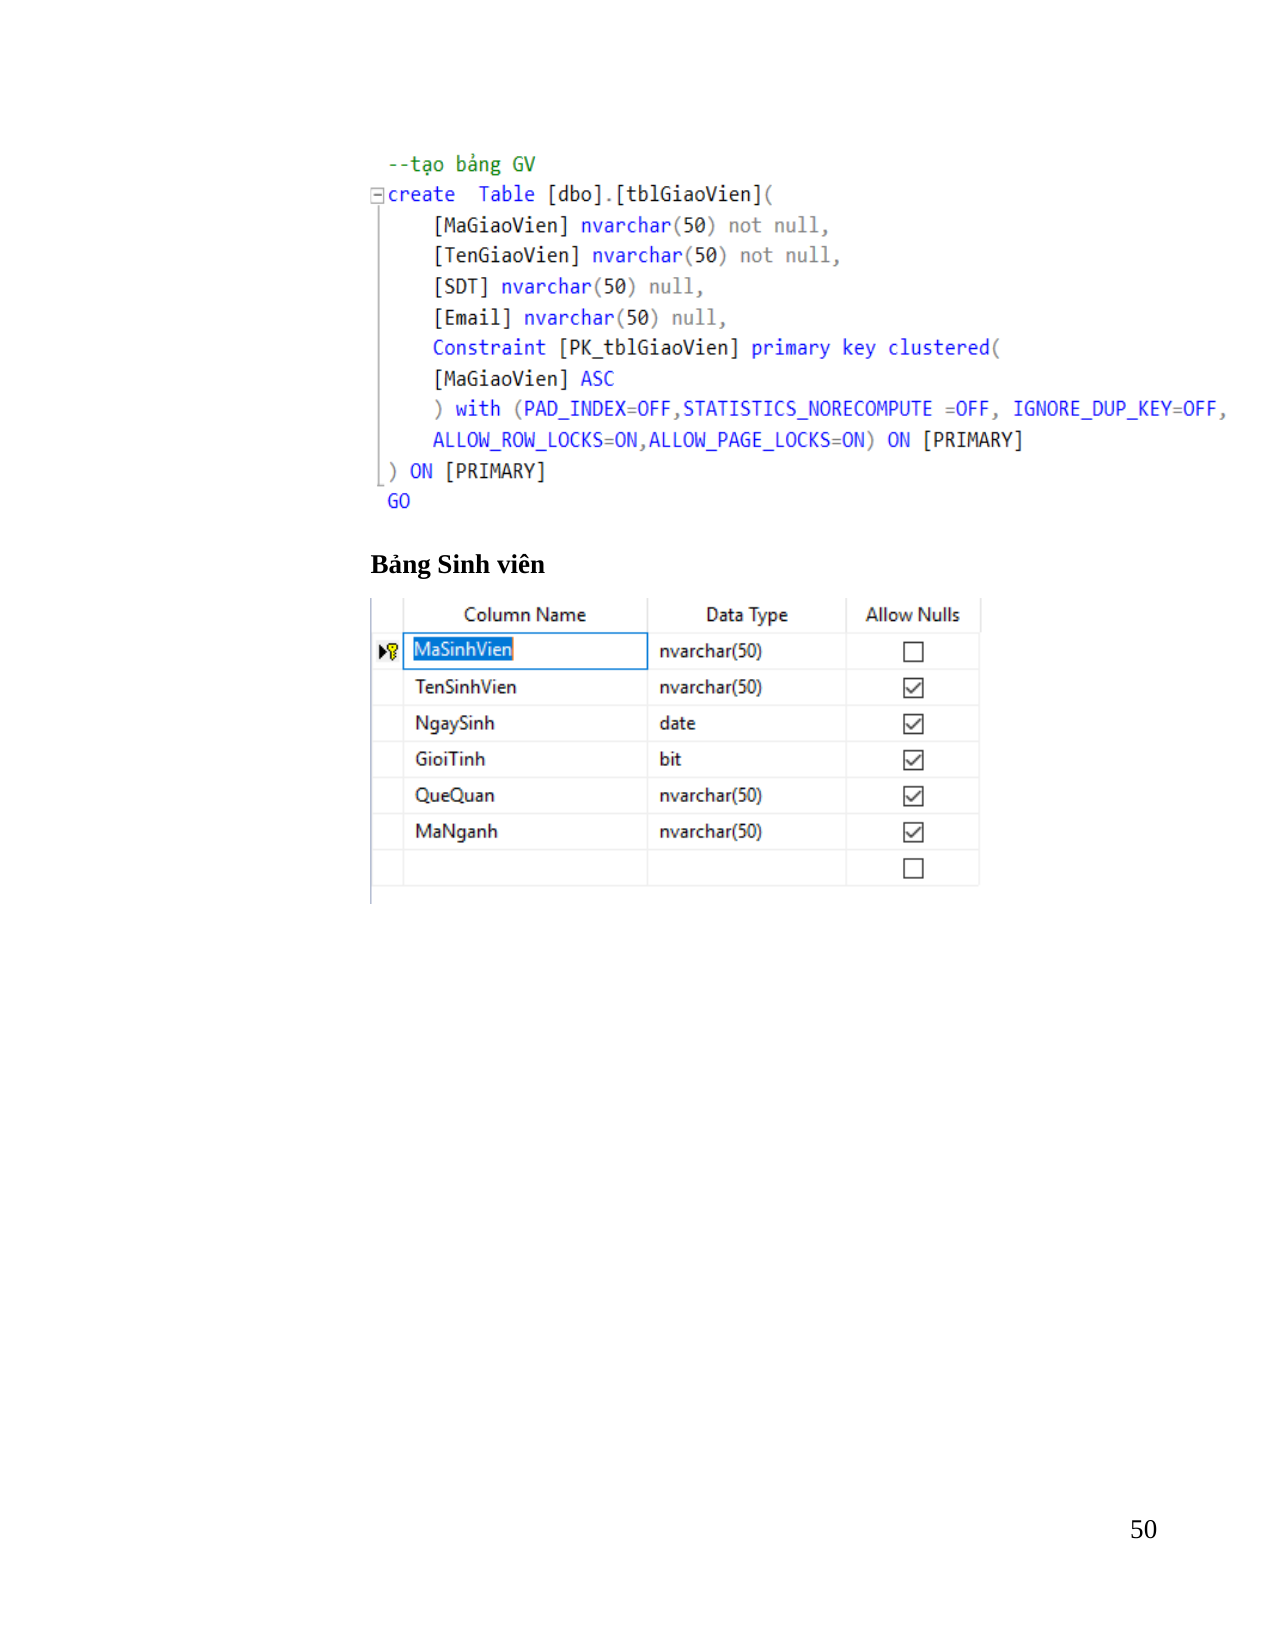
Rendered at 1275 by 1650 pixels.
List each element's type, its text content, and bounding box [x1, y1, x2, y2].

picture [370, 147, 1236, 530]
picture [370, 598, 999, 904]
text Bảng Sinh viên [370, 548, 1157, 579]
